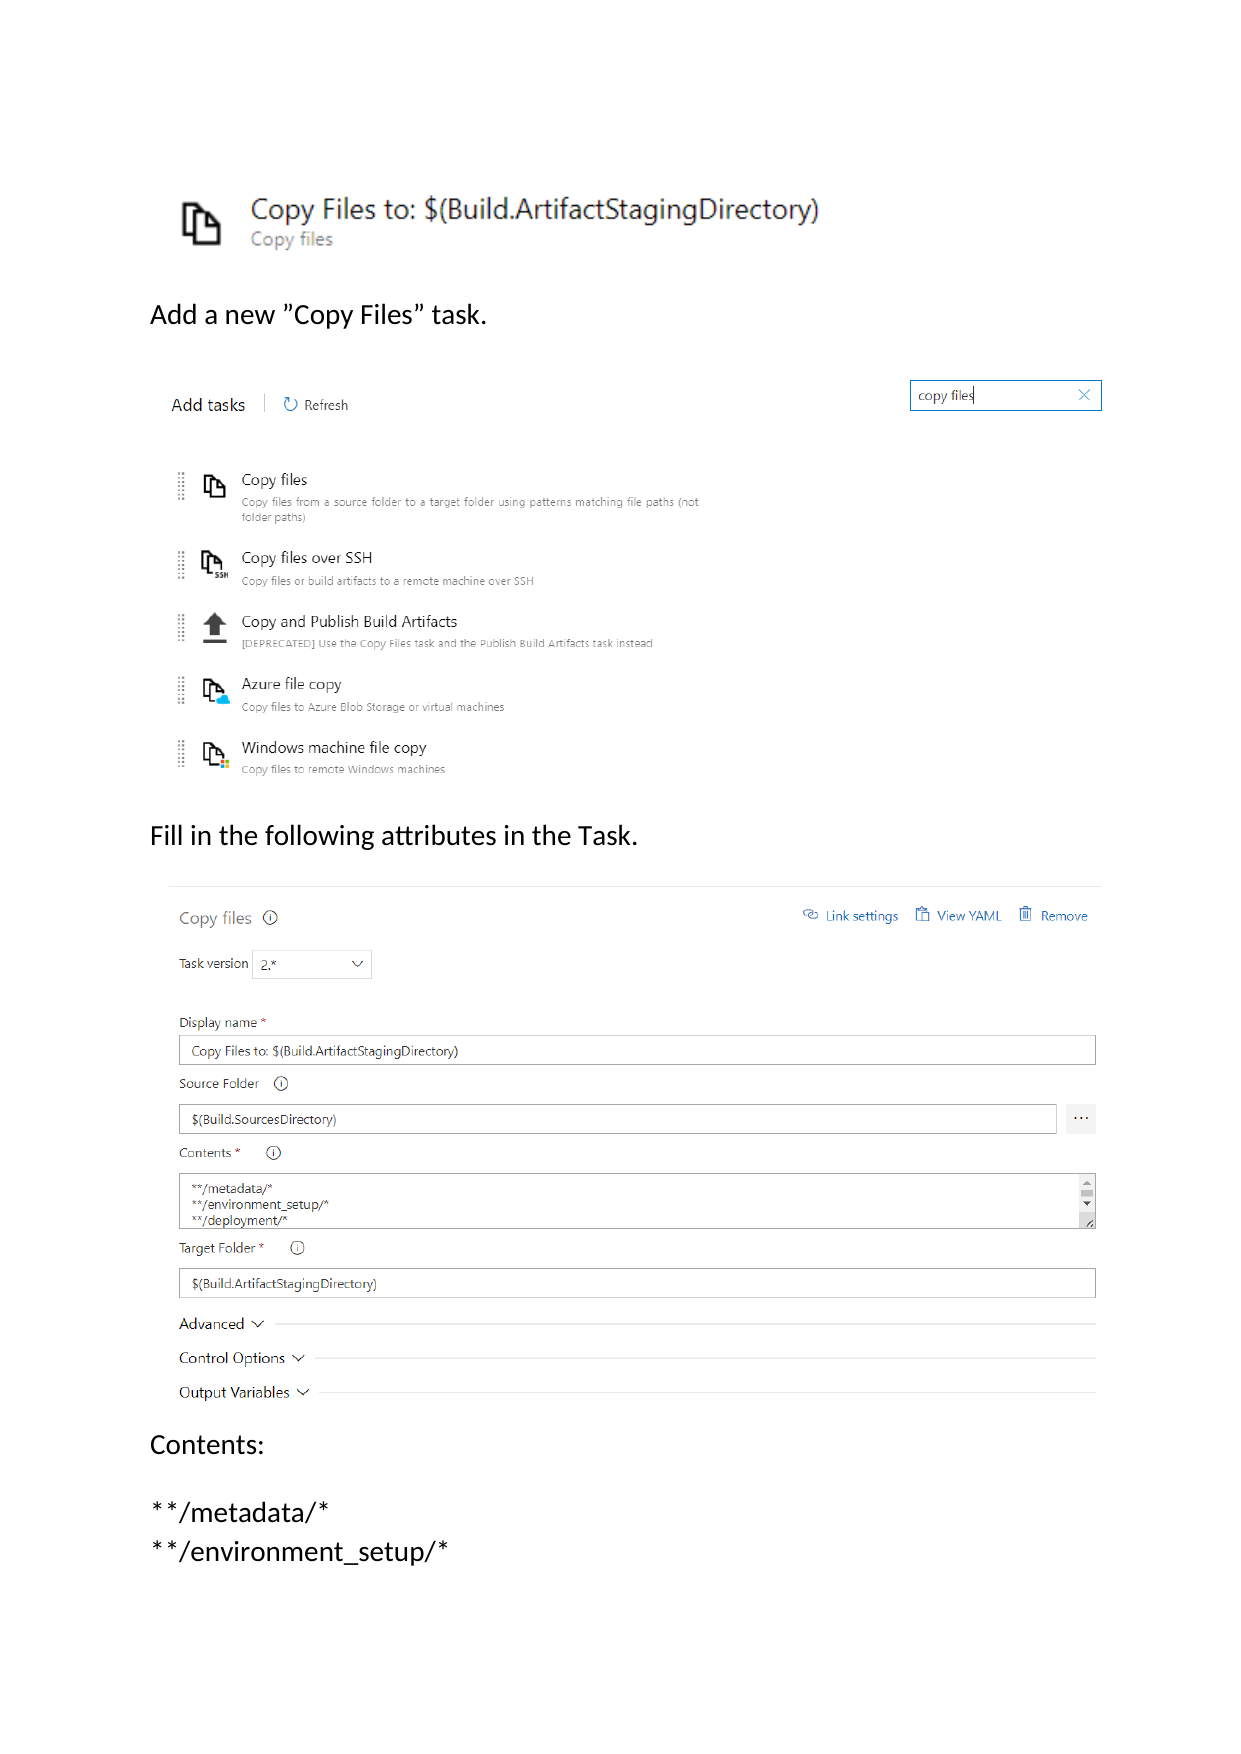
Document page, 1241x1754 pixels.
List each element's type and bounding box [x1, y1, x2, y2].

text [150, 150, 1090, 1568]
